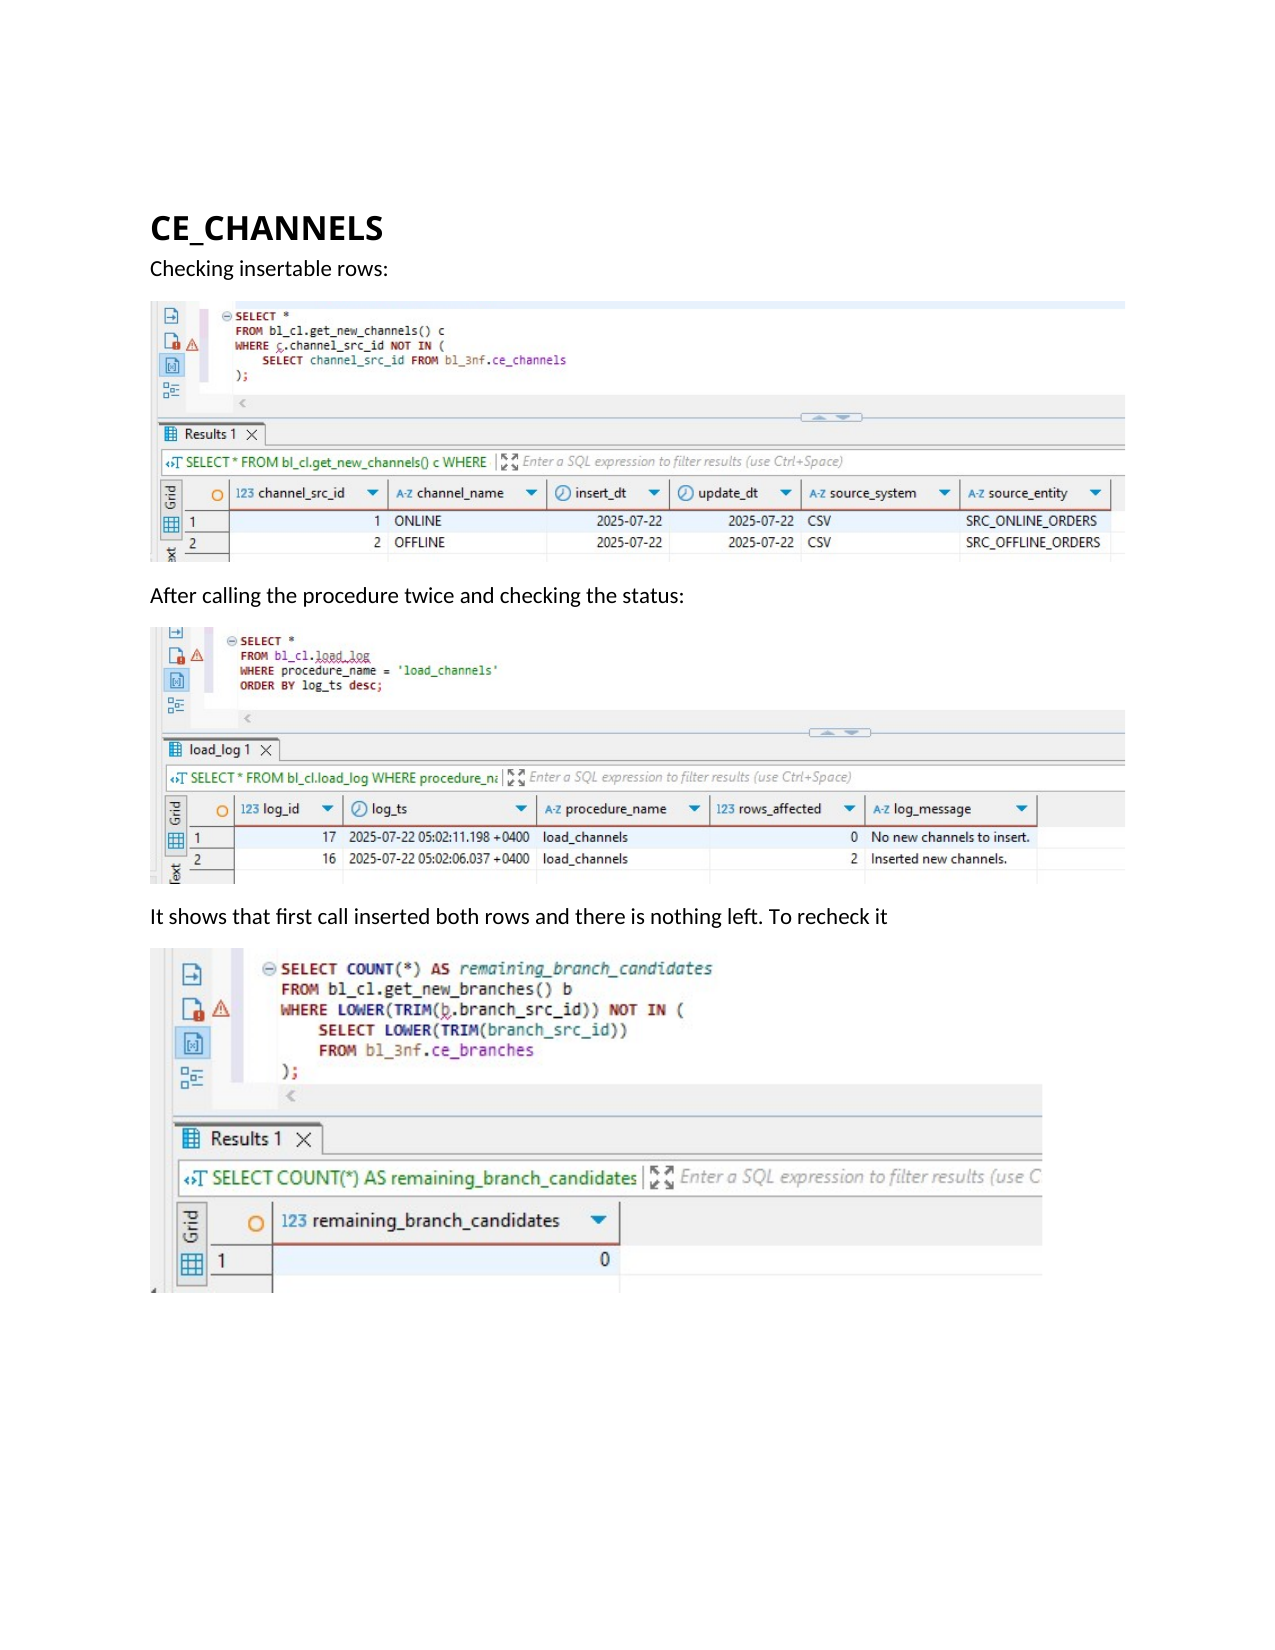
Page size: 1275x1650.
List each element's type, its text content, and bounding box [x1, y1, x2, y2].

picture [150, 627, 1125, 884]
picture [150, 948, 1043, 1293]
subtitle CE_CHANNELS [150, 205, 1125, 251]
picture [150, 301, 1125, 562]
text It shows that first call inserted both rows and there is nothing left. To recheck it [150, 902, 1125, 930]
text Checking insertable rows: [150, 254, 1125, 282]
text After calling the procedure twice and checking the status: [150, 581, 1125, 609]
